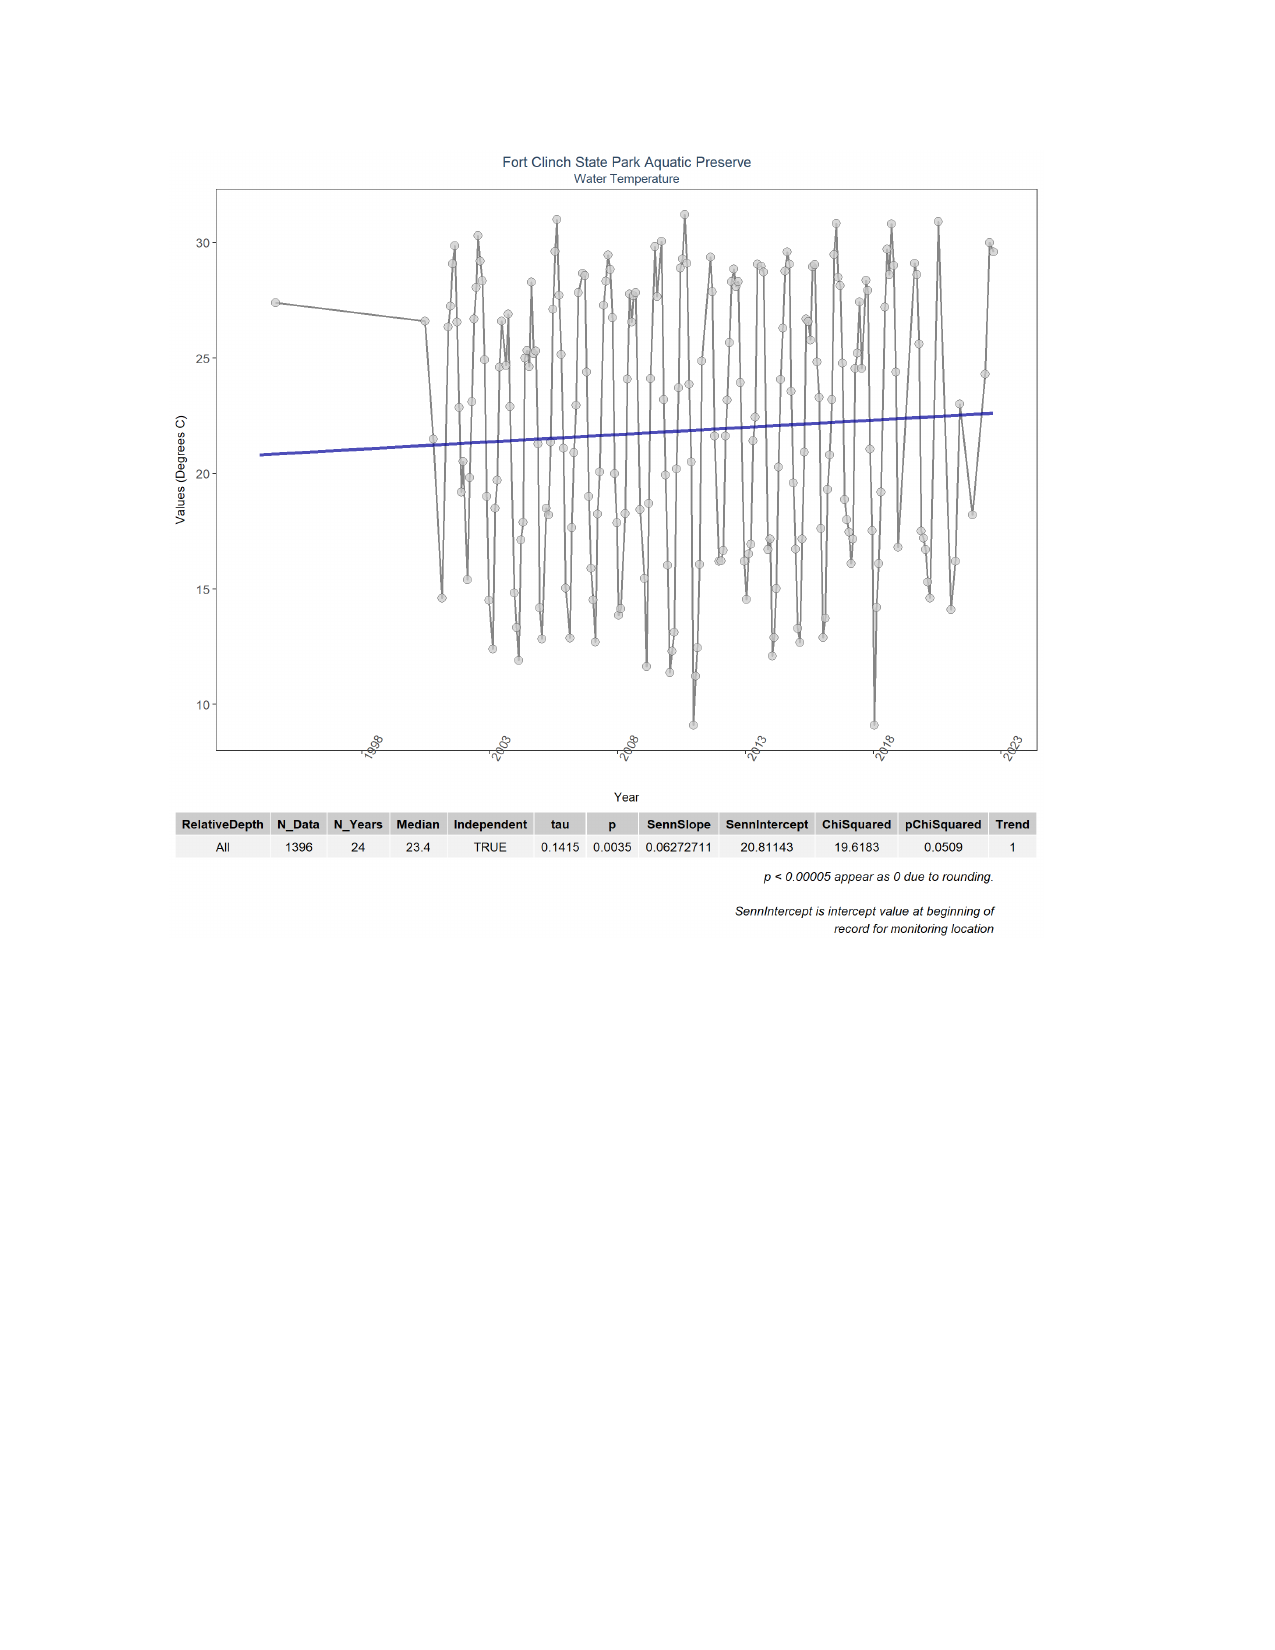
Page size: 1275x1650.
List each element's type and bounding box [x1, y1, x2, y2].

picture [168, 150, 1044, 938]
